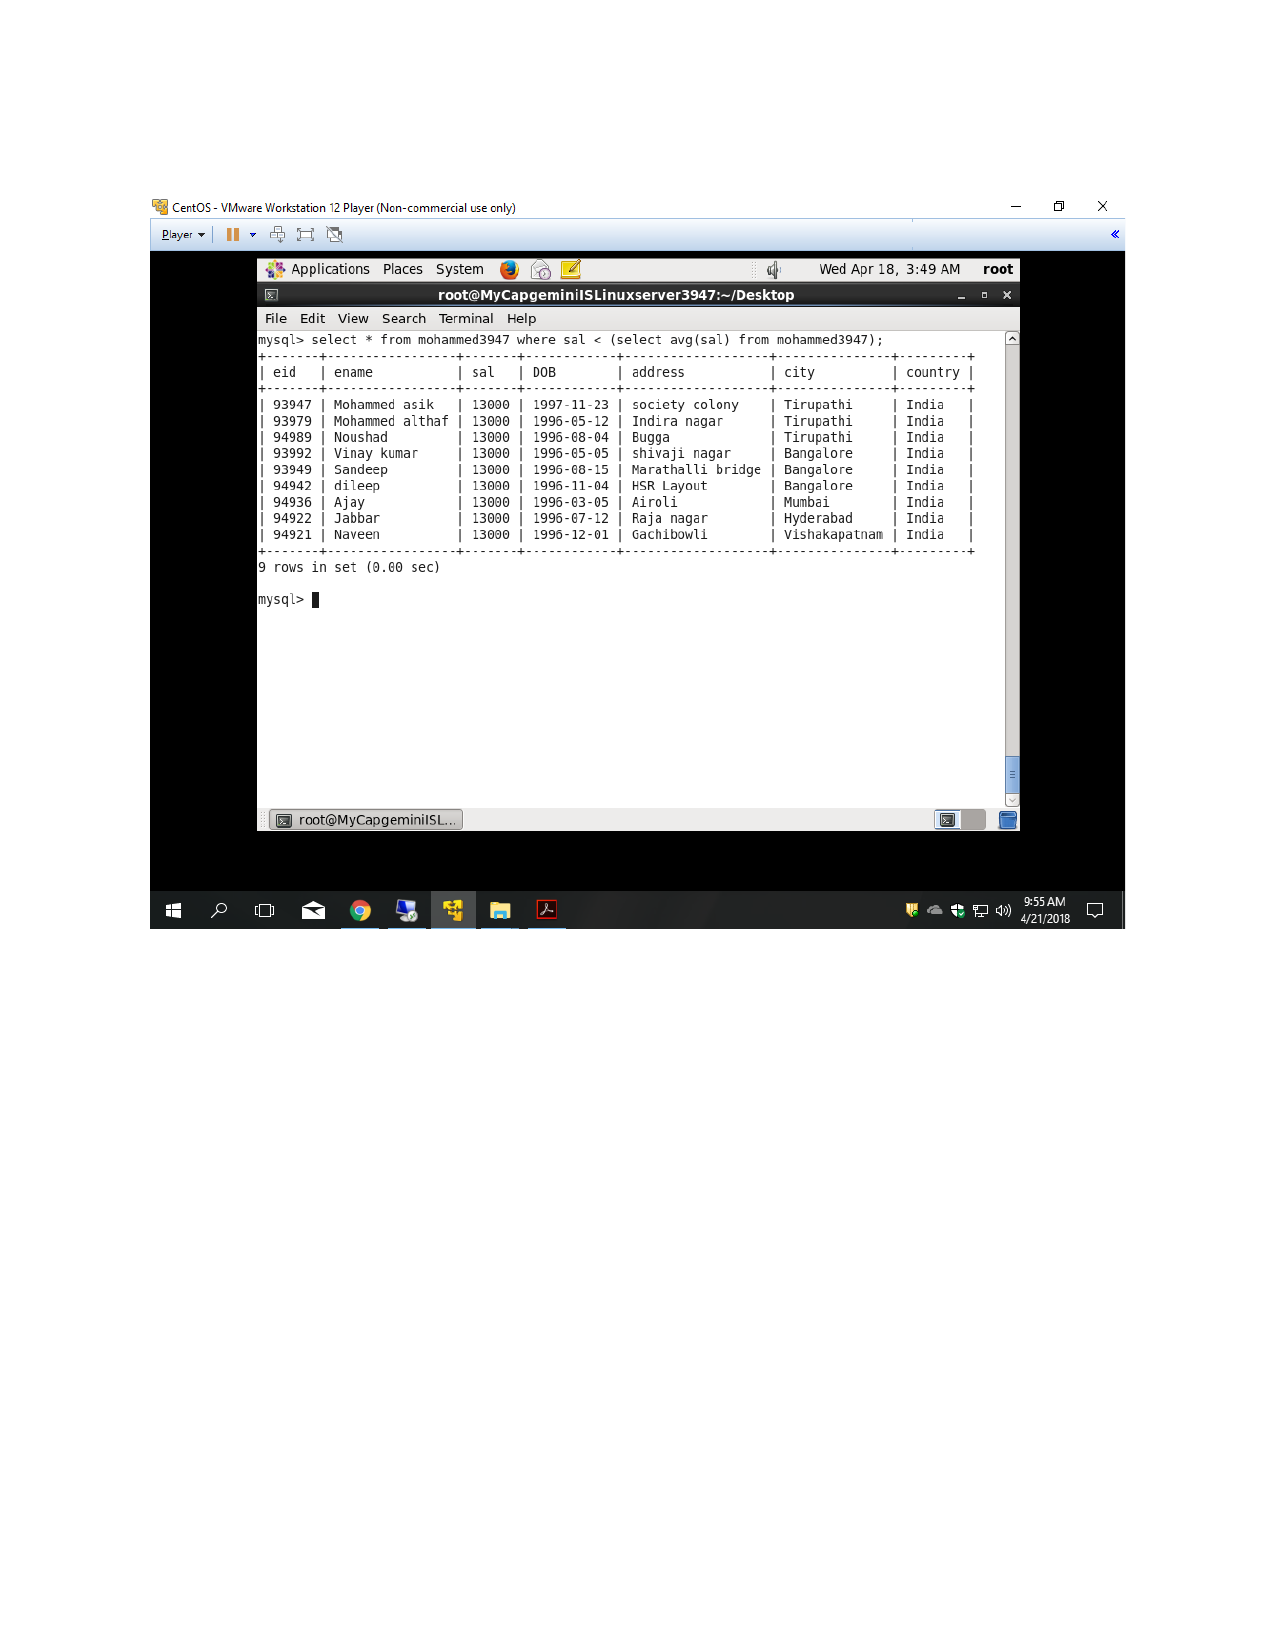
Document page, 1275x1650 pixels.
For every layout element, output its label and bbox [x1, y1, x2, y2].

picture [150, 196, 1125, 929]
